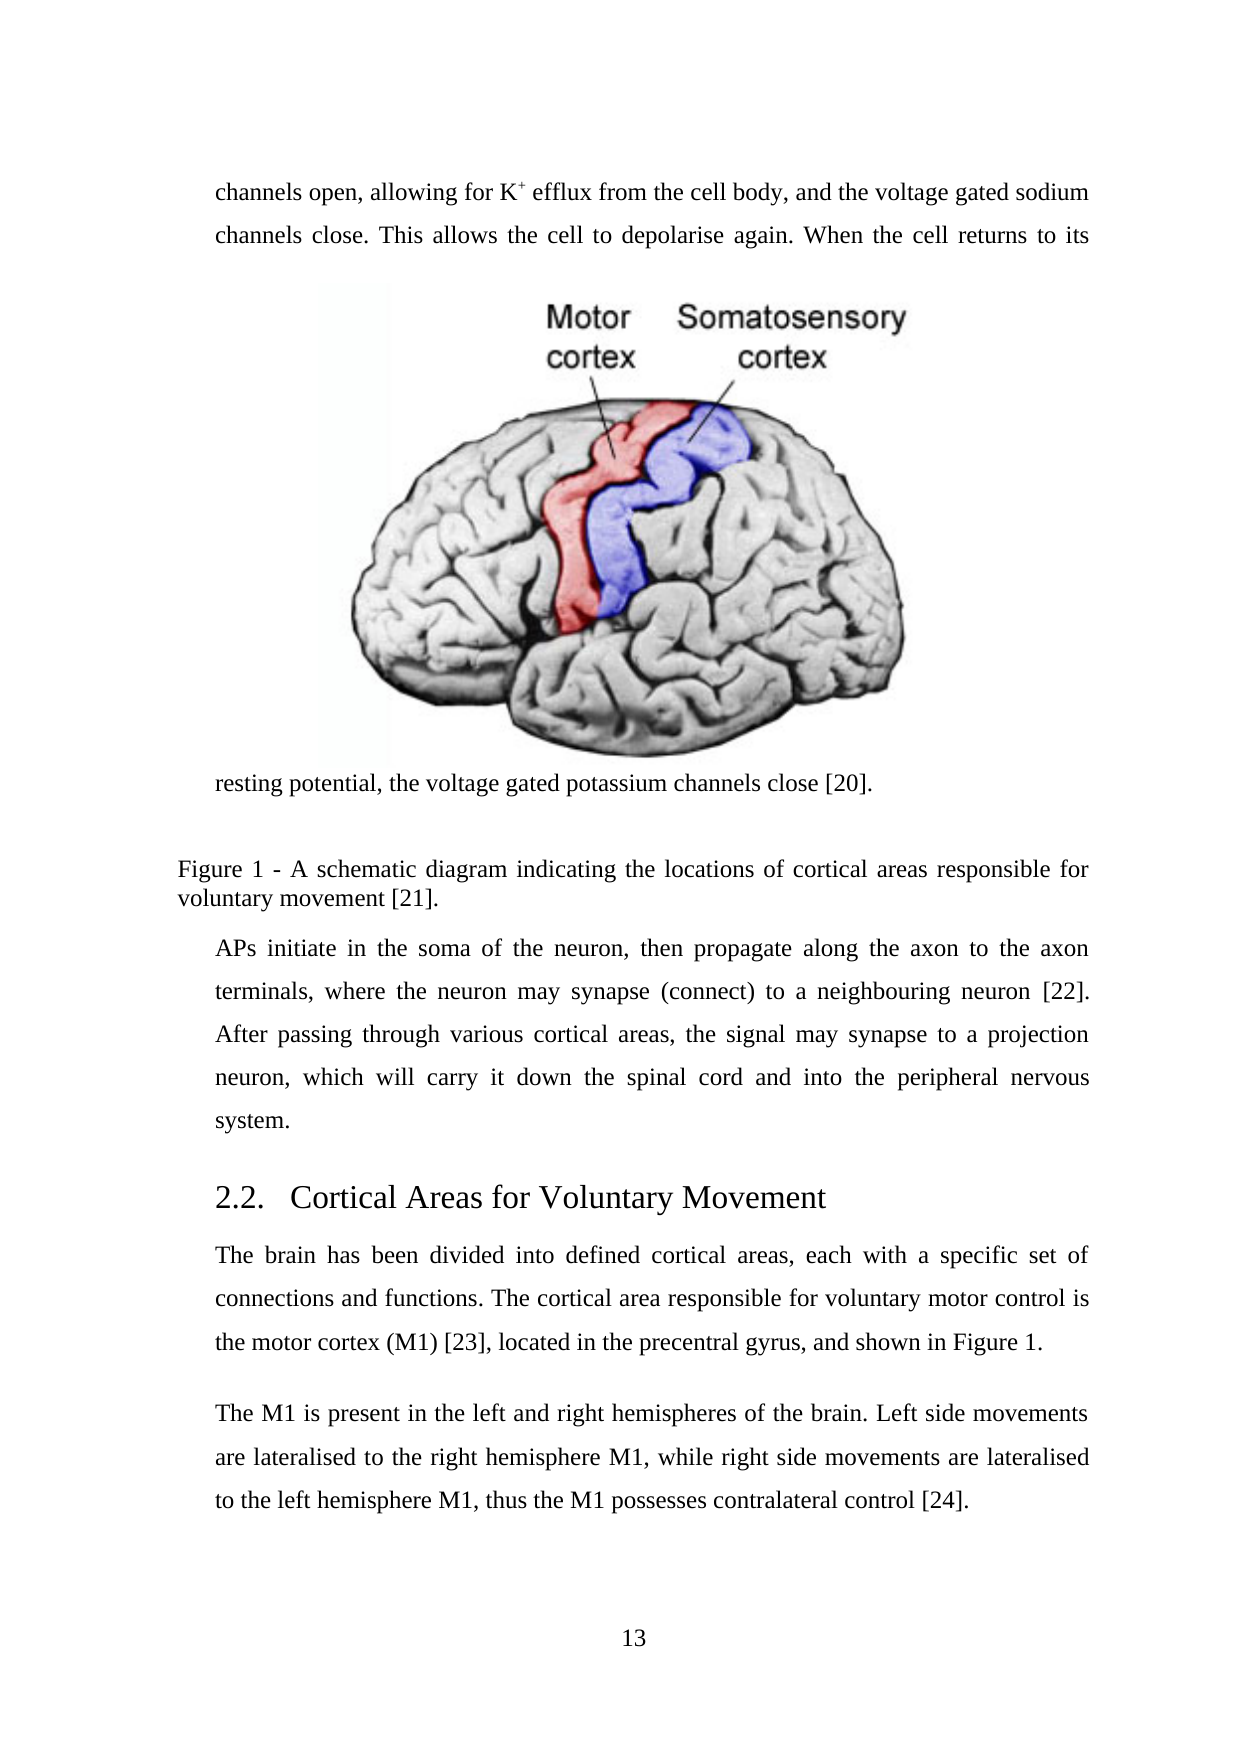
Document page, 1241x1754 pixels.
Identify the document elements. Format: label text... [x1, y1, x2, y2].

picture [318, 283, 948, 768]
subtitle Cortical Areas for Voluntary Movement [215, 1177, 1090, 1215]
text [215, 177, 1090, 797]
text APs initiate in the soma of the neuron, then propagate along the axon to the axon terminals, where the neuron may synapse (connect) to a neighbouring neuron [22]. After passing through various cortical areas, the signal may synapse to a projection neuron, which will carry it down the spinal cord and into the peripheral nervous system. [215, 933, 1090, 1134]
text The M1 is present in the left and right hemispheres of the brain. Left side movements are lateralised to the right hemisphere M1, while right side movements are lateralised to the left hemisphere M1, thus the M1 possesses contralateral control [24]. [215, 1398, 1090, 1513]
text The brain has been divided into defined cortical areas, each with a specific set of connections and functions. The cortical area responsible for voluntary motor control is the motor cortex (M1) [23], located in the precentral gyrus, and shown in Figure 1. [215, 1240, 1090, 1355]
